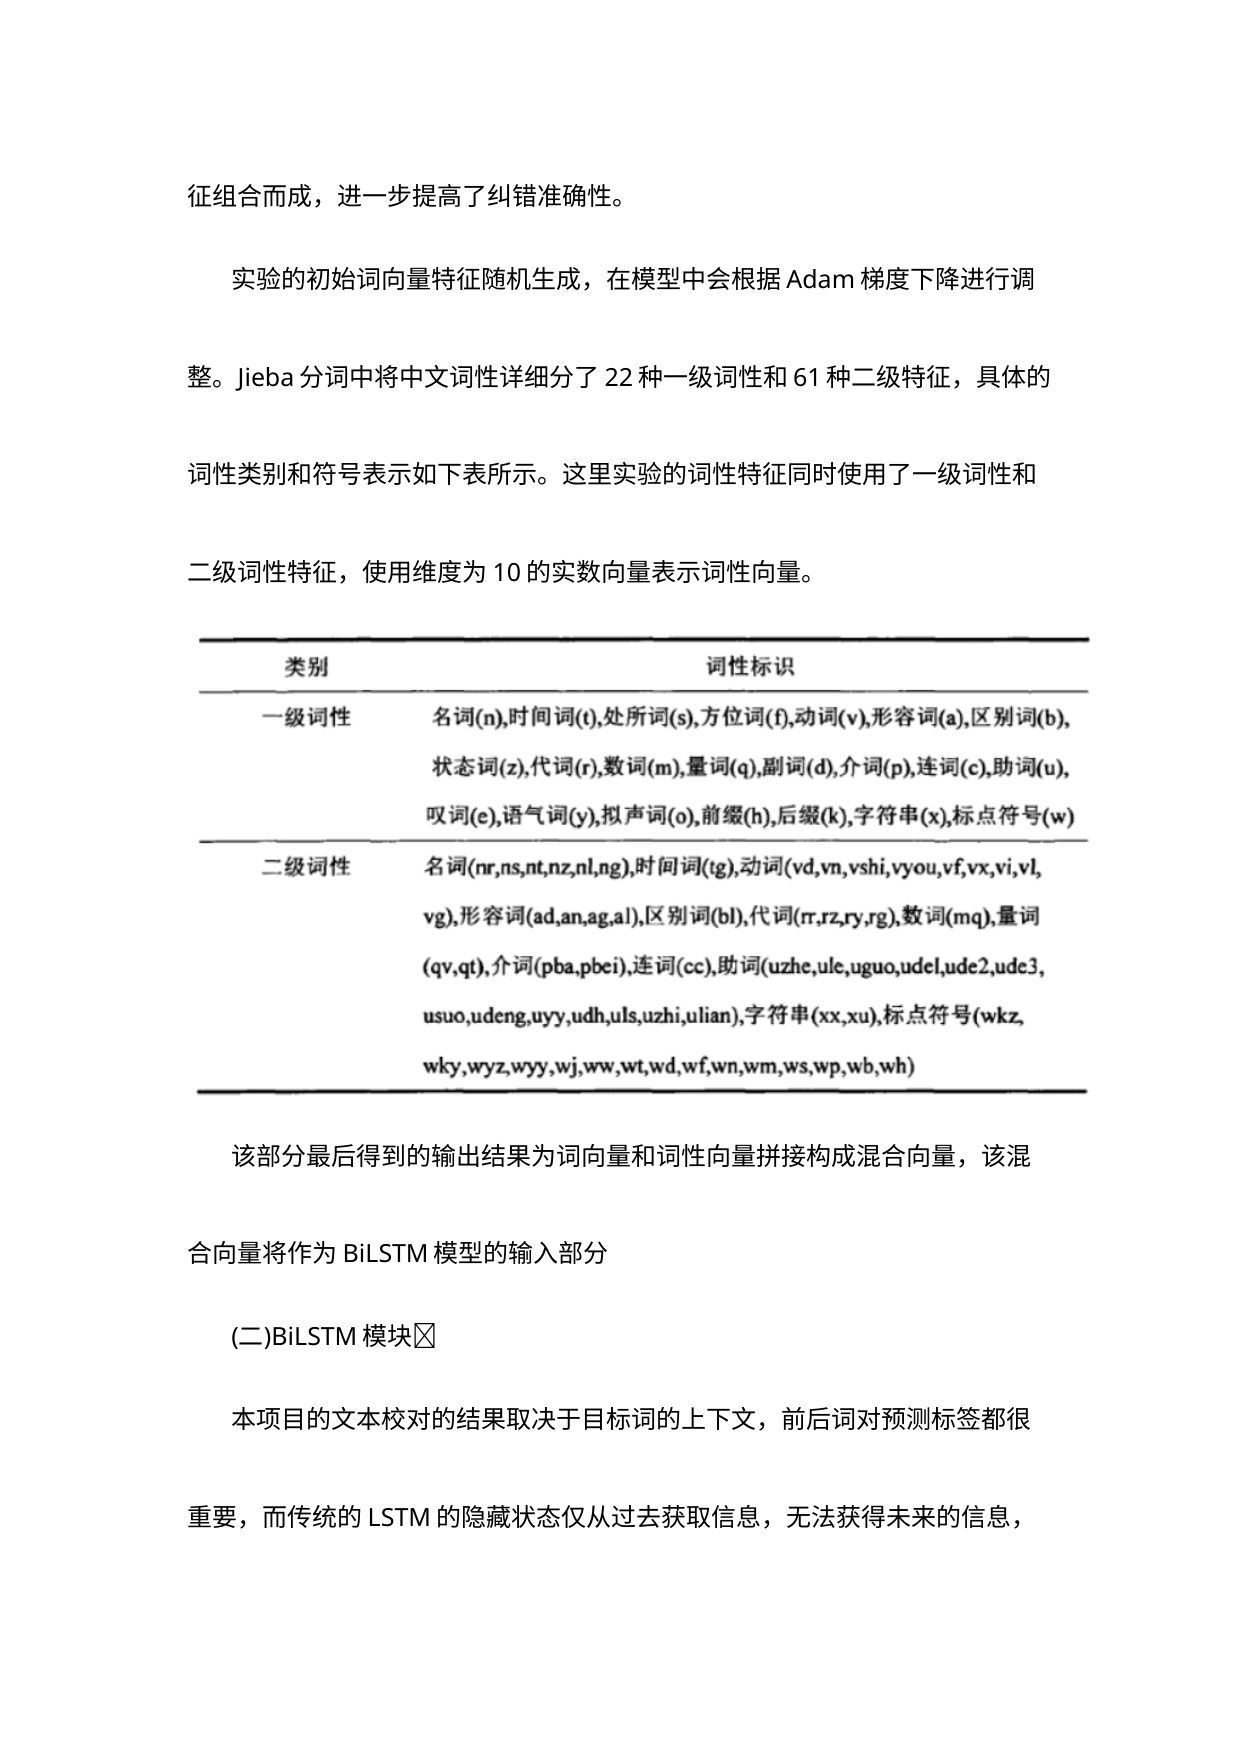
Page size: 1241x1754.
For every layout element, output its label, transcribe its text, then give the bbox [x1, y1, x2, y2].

text (二)BiLSTM模块 [187, 1302, 1053, 1367]
text 该部分最后得到的输出结果为词向量和词性向量拼接构成混合向量，该混合向量将作为BiLSTM模型的输入部分 [187, 1122, 1053, 1284]
text 实验的初始词向量特征随机生成，在模型中会根据Adam梯度下降进行调整。Jieba分词中将中文词性详细分了22种一级词性和61种二级特征，具体的词性类别和符号表示如下表所示。这里实验的词性特征同时使用了一级词性和二级词性特征，使用维度为10的实数向量表示词性向量。 [187, 245, 1053, 603]
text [187, 162, 1053, 227]
picture [188, 629, 1098, 1100]
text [187, 1385, 1053, 1548]
